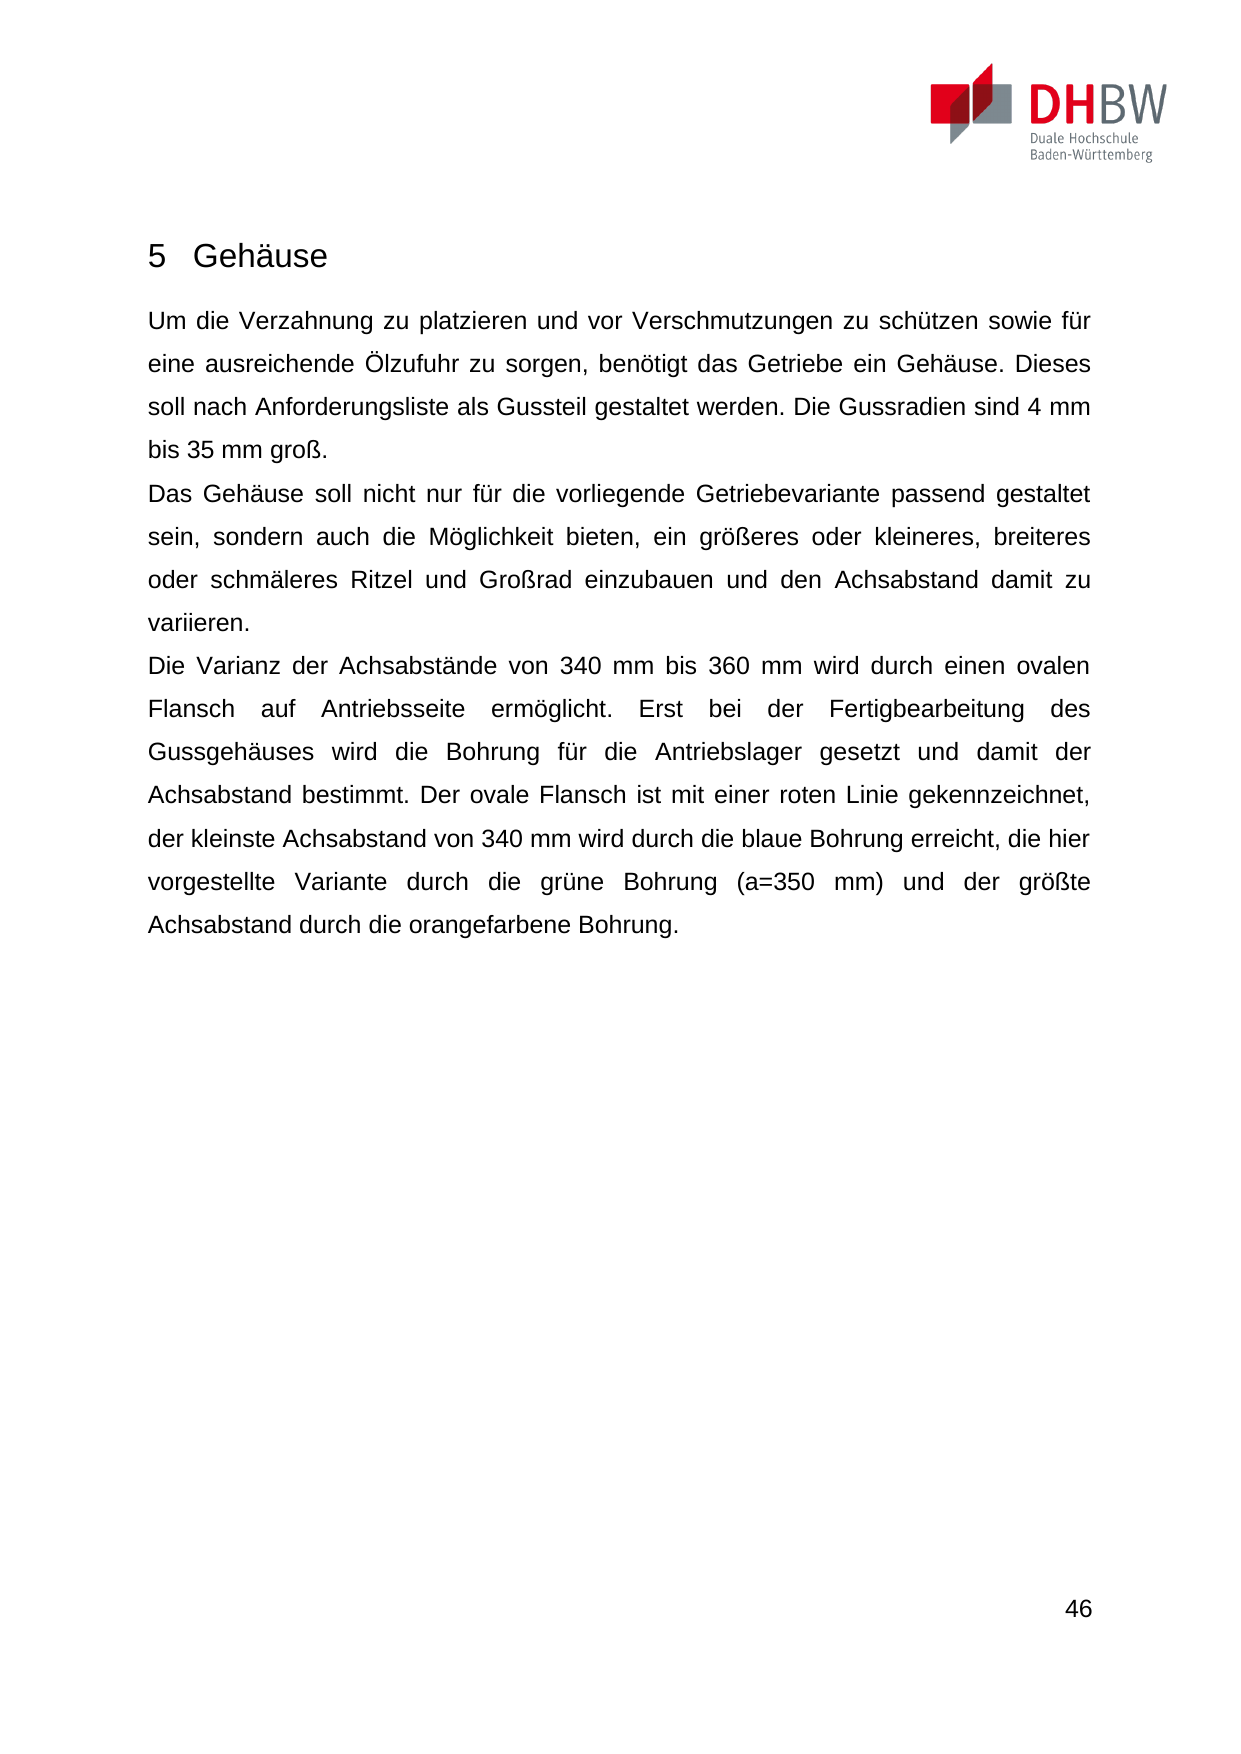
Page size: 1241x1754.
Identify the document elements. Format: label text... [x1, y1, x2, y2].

subtitle Gehäuse [148, 236, 1092, 274]
text Die Varianz der Achsabstände von 340 mm bis 360 mm wird durch einen ovalen Flansch auf Antriebsseite ermöglicht. Erst bei der Fertigbearbeitung des Gussgehäuses wird die Bohrung für die Antriebslager gesetzt und damit der Achsabstand bestimmt. Der ovale Flansch ist mit einer roten Linie gekennzeichnet, der kleinste Achsabstand von 340 mm wird durch die blaue Bohrung erreicht, die hier vorgestellte Variante durch die grüne Bohrung (a=350 mm) und der größte Achsabstand durch die orangefarbene Bohrung. [148, 651, 1092, 938]
text Das Gehäuse soll nicht nur für die vorliegende Getriebevariante passend gestaltet sein, sondern auch die Möglichkeit bieten, ein größeres oder kleineres, breiteres oder schmäleres Ritzel und Großrad einzubauen und den Achsabstand damit zu variieren. [148, 478, 1092, 637]
text Um die Verzahnung zu platzieren und vor Verschmutzungen zu schützen sowie für eine ausreichende Ölzufuhr zu sorgen, benötigt das Getriebe ein Gehäuse. Dieses soll nach Anforderungsliste als Gussteil gestaltet werden. Die Gussradien sind 4 mm bis 35 mm groß. [148, 306, 1092, 464]
picture [930, 63, 1167, 163]
